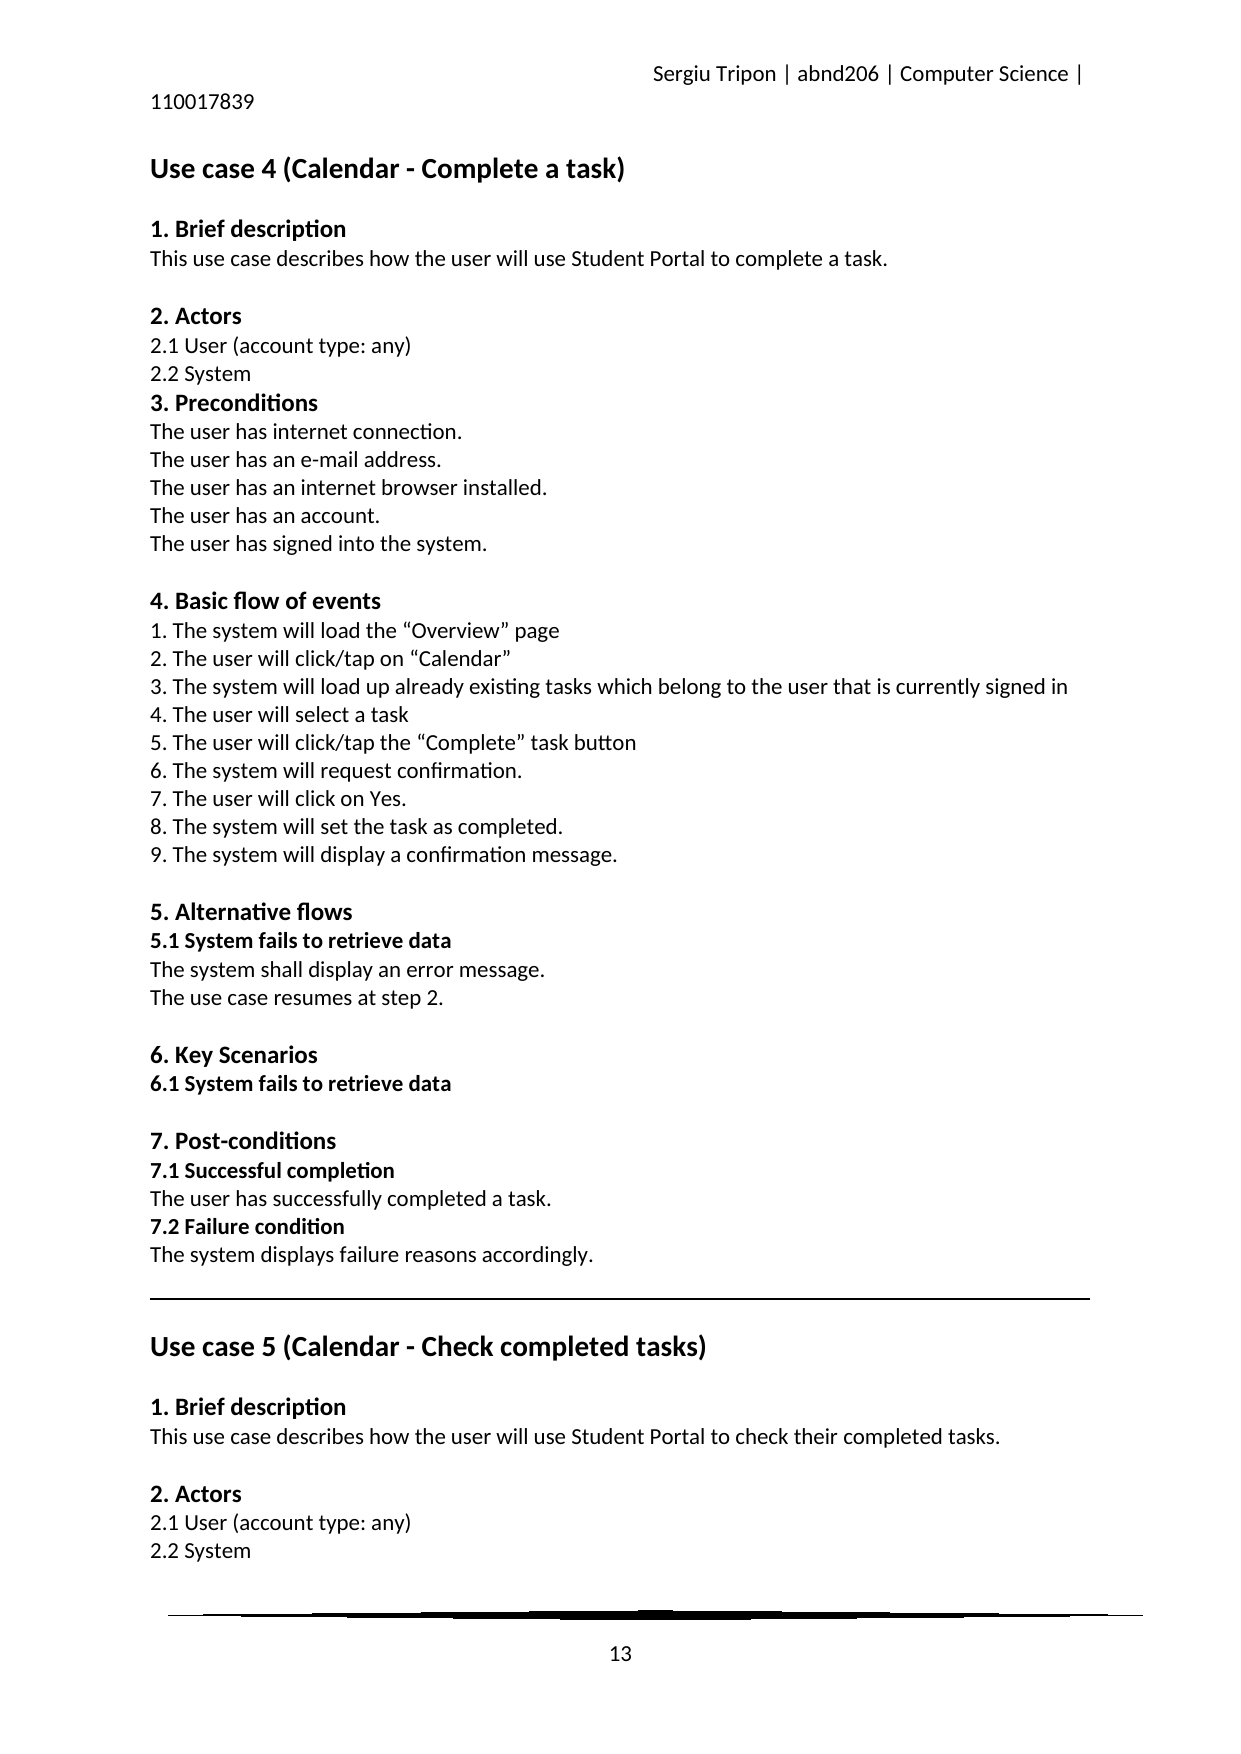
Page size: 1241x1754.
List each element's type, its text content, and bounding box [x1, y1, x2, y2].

text Use case 5 (Calendar - Check completed tasks) [150, 1328, 1090, 1363]
text 5.1 System fails to retrieve data [150, 927, 1090, 955]
text The user has internet connection. [150, 417, 1090, 445]
text The user has an e-mail address. [150, 445, 1090, 473]
text The user has successfully completed a task. [150, 1184, 1090, 1212]
text 7. The user will click on Yes. [150, 784, 1090, 812]
text 4. The user will select a task [150, 700, 1090, 728]
text The user has signed into the system. [150, 529, 1090, 557]
text 7. Post-conditions [150, 1125, 1090, 1156]
text This use case describes how the user will use Student Portal to check their completed tasks. [150, 1422, 1090, 1450]
text 2. Actors [150, 1478, 1090, 1508]
text The user has an account. [150, 501, 1090, 529]
text 8. The system will set the task as completed. [150, 812, 1090, 840]
text 2.1 User (account type: any) [150, 1508, 1090, 1536]
text 3. Preconditions [150, 387, 1090, 417]
text 2. Actors [150, 300, 1090, 331]
text Use case 4 (Calendar - Complete a task) [150, 150, 1090, 186]
text 9. The system will display a confirmation message. [150, 840, 1090, 868]
text 1. Brief description [150, 1391, 1090, 1422]
text The use case resumes at step 2. [150, 983, 1090, 1011]
text 6. Key Scenarios [150, 1039, 1090, 1069]
text The user has an internet browser installed. [150, 473, 1090, 501]
text 6.1 System fails to retrieve data [150, 1069, 1090, 1097]
text 5. Alternative flows [150, 896, 1090, 927]
text 5. The user will click/tap the “Complete” task button [150, 728, 1090, 756]
text The system shall display an error message. [150, 955, 1090, 983]
text 7.2 Failure condition [150, 1212, 1090, 1240]
text 6. The system will request confirmation. [150, 756, 1090, 784]
text 2. The user will click/tap on “Calendar” [150, 644, 1090, 672]
text 7.1 Successful completion [150, 1156, 1090, 1184]
text 2.2 System [150, 1536, 1090, 1564]
text 1. Brief description [150, 214, 1090, 244]
text 1. The system will load the “Overview” page [150, 616, 1090, 644]
text 4. Basic flow of events [150, 585, 1090, 616]
text 3. The system will load up already existing tasks which belong to the user that is currently signed in [150, 672, 1090, 700]
text This use case describes how the user will use Student Portal to complete a task. [150, 244, 1090, 272]
text The system displays failure reasons accordingly. [150, 1240, 1090, 1268]
text 2.1 User (account type: any) [150, 331, 1090, 359]
text 2.2 System [150, 359, 1090, 387]
